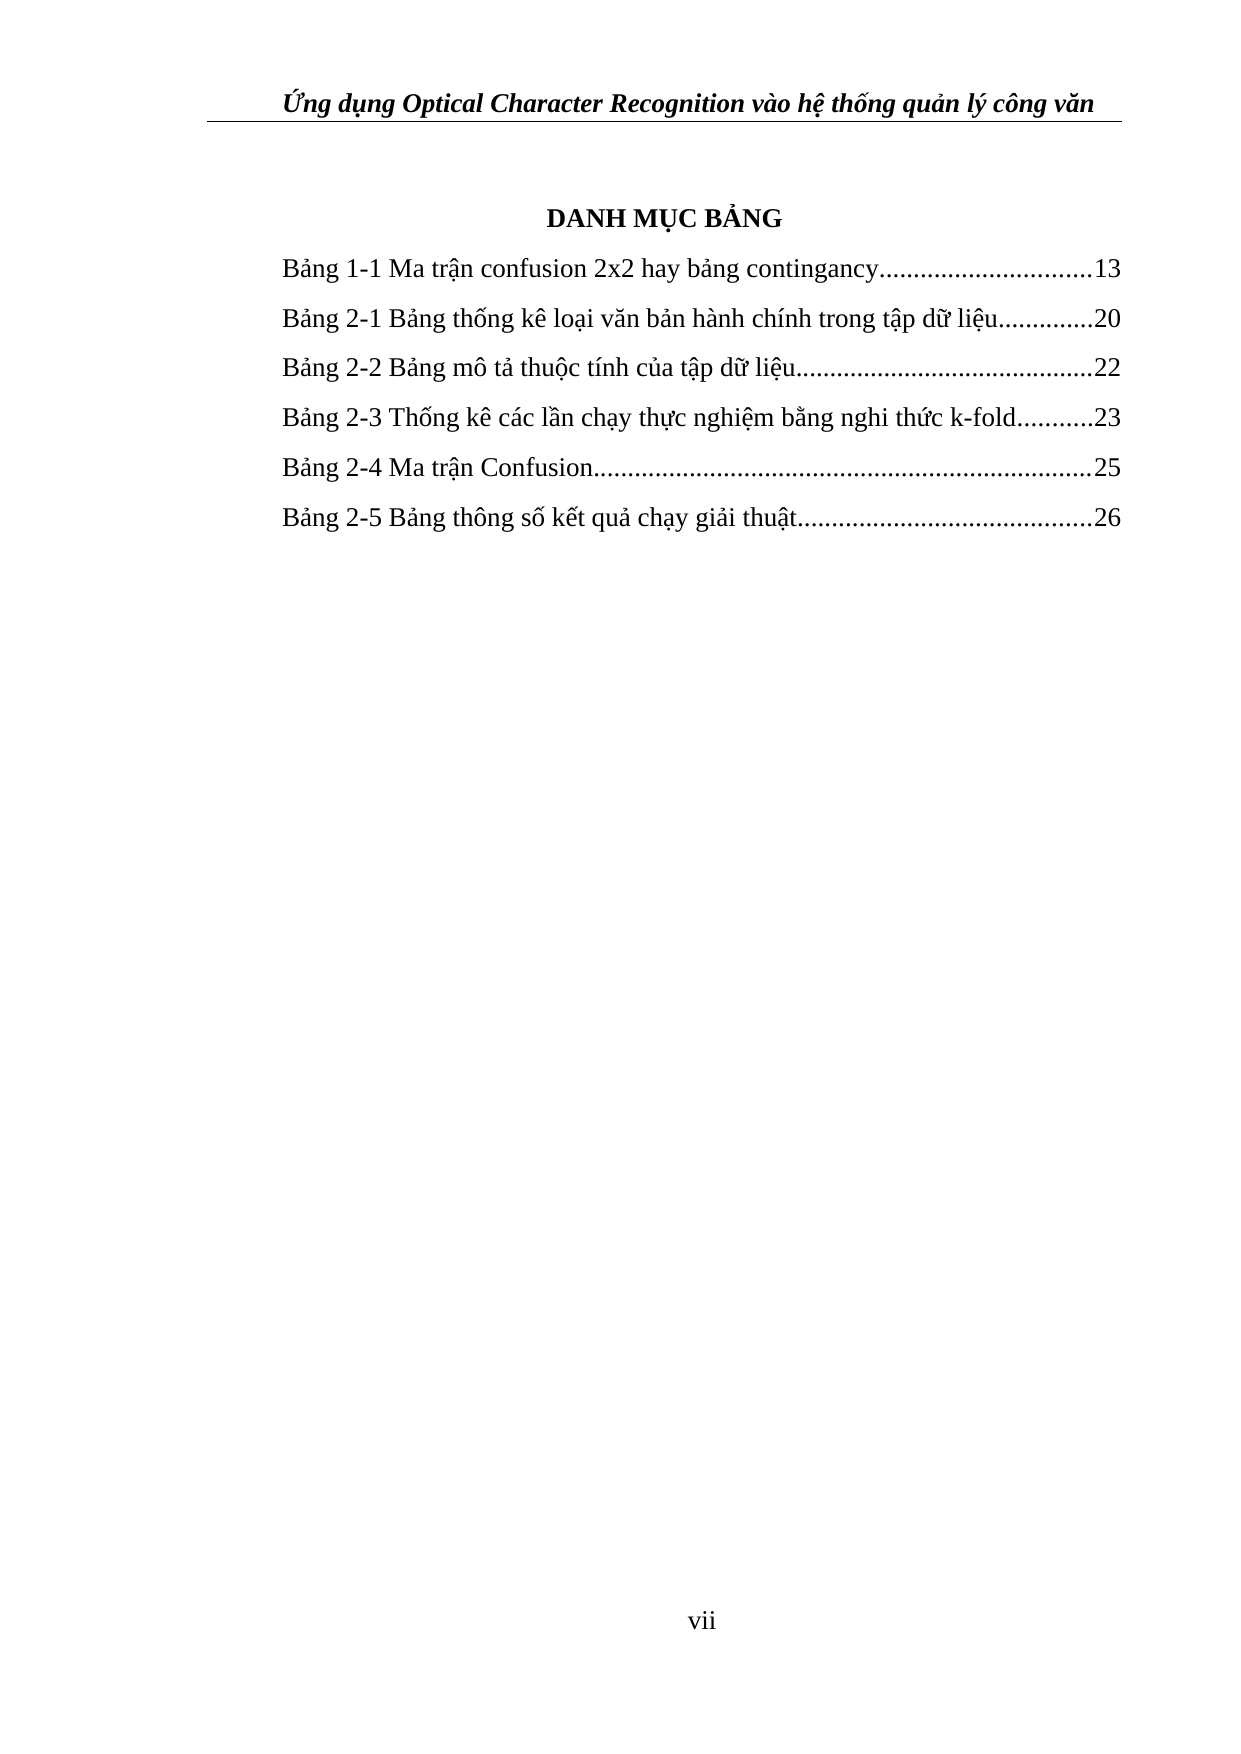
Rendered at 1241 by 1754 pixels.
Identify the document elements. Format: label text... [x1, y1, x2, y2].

text Bảng 2-2 Bảng mô tả thuộc tính của tập dữ liệu 22 [207, 352, 1122, 383]
text Bảng 2-3 Thống kê các lần chạy thực nghiệm bằng nghi thức k-fold 23 [207, 401, 1122, 432]
subtitle DANH MỤC BẢNG [207, 202, 1122, 233]
text Bảng 2-5 Bảng thông số kết quả chạy giải thuật 26 [207, 501, 1122, 532]
text Bảng 2-1 Bảng thống kê loại văn bản hành chính trong tập dữ liệu 20 [207, 302, 1122, 333]
text Bảng 2-4 Ma trận Confusion 25 [207, 451, 1122, 482]
text Bảng 1-1 Ma trận confusion 2x2 hay bảng contingancy 13 [207, 252, 1122, 283]
